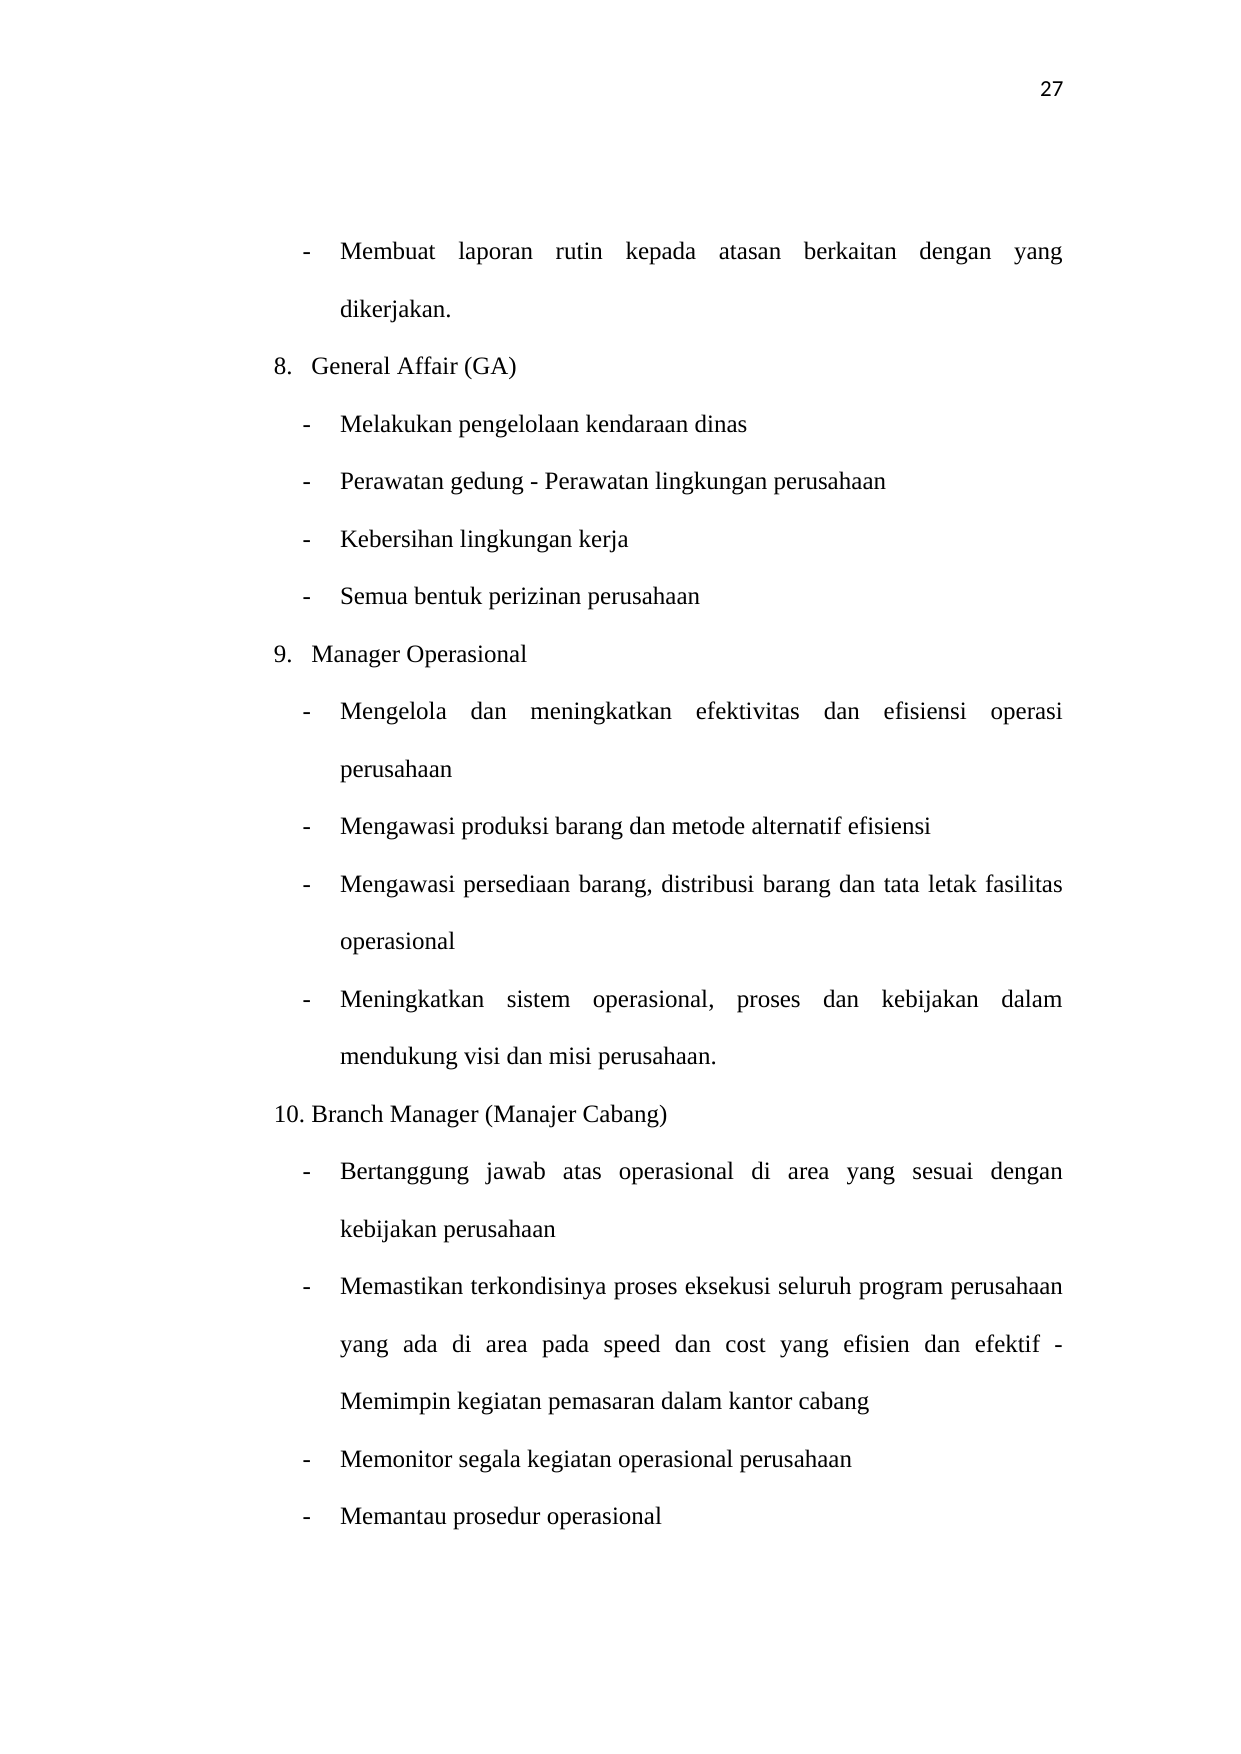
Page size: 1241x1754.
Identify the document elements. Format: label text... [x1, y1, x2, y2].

list General Affair (GA) [274, 351, 1063, 380]
list Perawatan gedung - Perawatan lingkungan perusahaan [302, 466, 1063, 495]
list Membuat laporan rutin kepada atasan berkaitan dengan yang dikerjakan. [302, 236, 1063, 322]
list Bertanggung jawab atas operasional di area yang sesuai dengan kebijakan perusahaan [302, 1156, 1063, 1242]
list Meningkatkan sistem operasional, proses dan kebijakan dalam mendukung visi dan misi perusahaan. [302, 984, 1063, 1070]
list Manager Operasional [274, 639, 1063, 667]
list Melakukan pengelolaan kendaraan dinas [302, 409, 1063, 437]
list Branch Manager (Manajer Cabang) [274, 1099, 1063, 1127]
list Mengelola dan meningkatkan efektivitas dan efisiensi operasi perusahaan [302, 696, 1063, 782]
list Semua bentuk perizinan perusahaan [302, 581, 1063, 610]
list Mengawasi produksi barang dan metode alternatif efisiensi [302, 811, 1063, 840]
list Kebersihan lingkungan kerja [302, 524, 1063, 552]
list Mengawasi persediaan barang, distribusi barang dan tata letak fasilitas operasional [302, 869, 1063, 955]
list Memantau prosedur operasional [302, 1501, 1063, 1530]
list Memonitor segala kegiatan operasional perusahaan [302, 1444, 1063, 1472]
list Memastikan terkondisinya proses eksekusi seluruh program perusahaan yang ada di area pada speed dan cost yang efisien dan efektif - Memimpin kegiatan pemasaran dalam kantor cabang [302, 1271, 1063, 1415]
